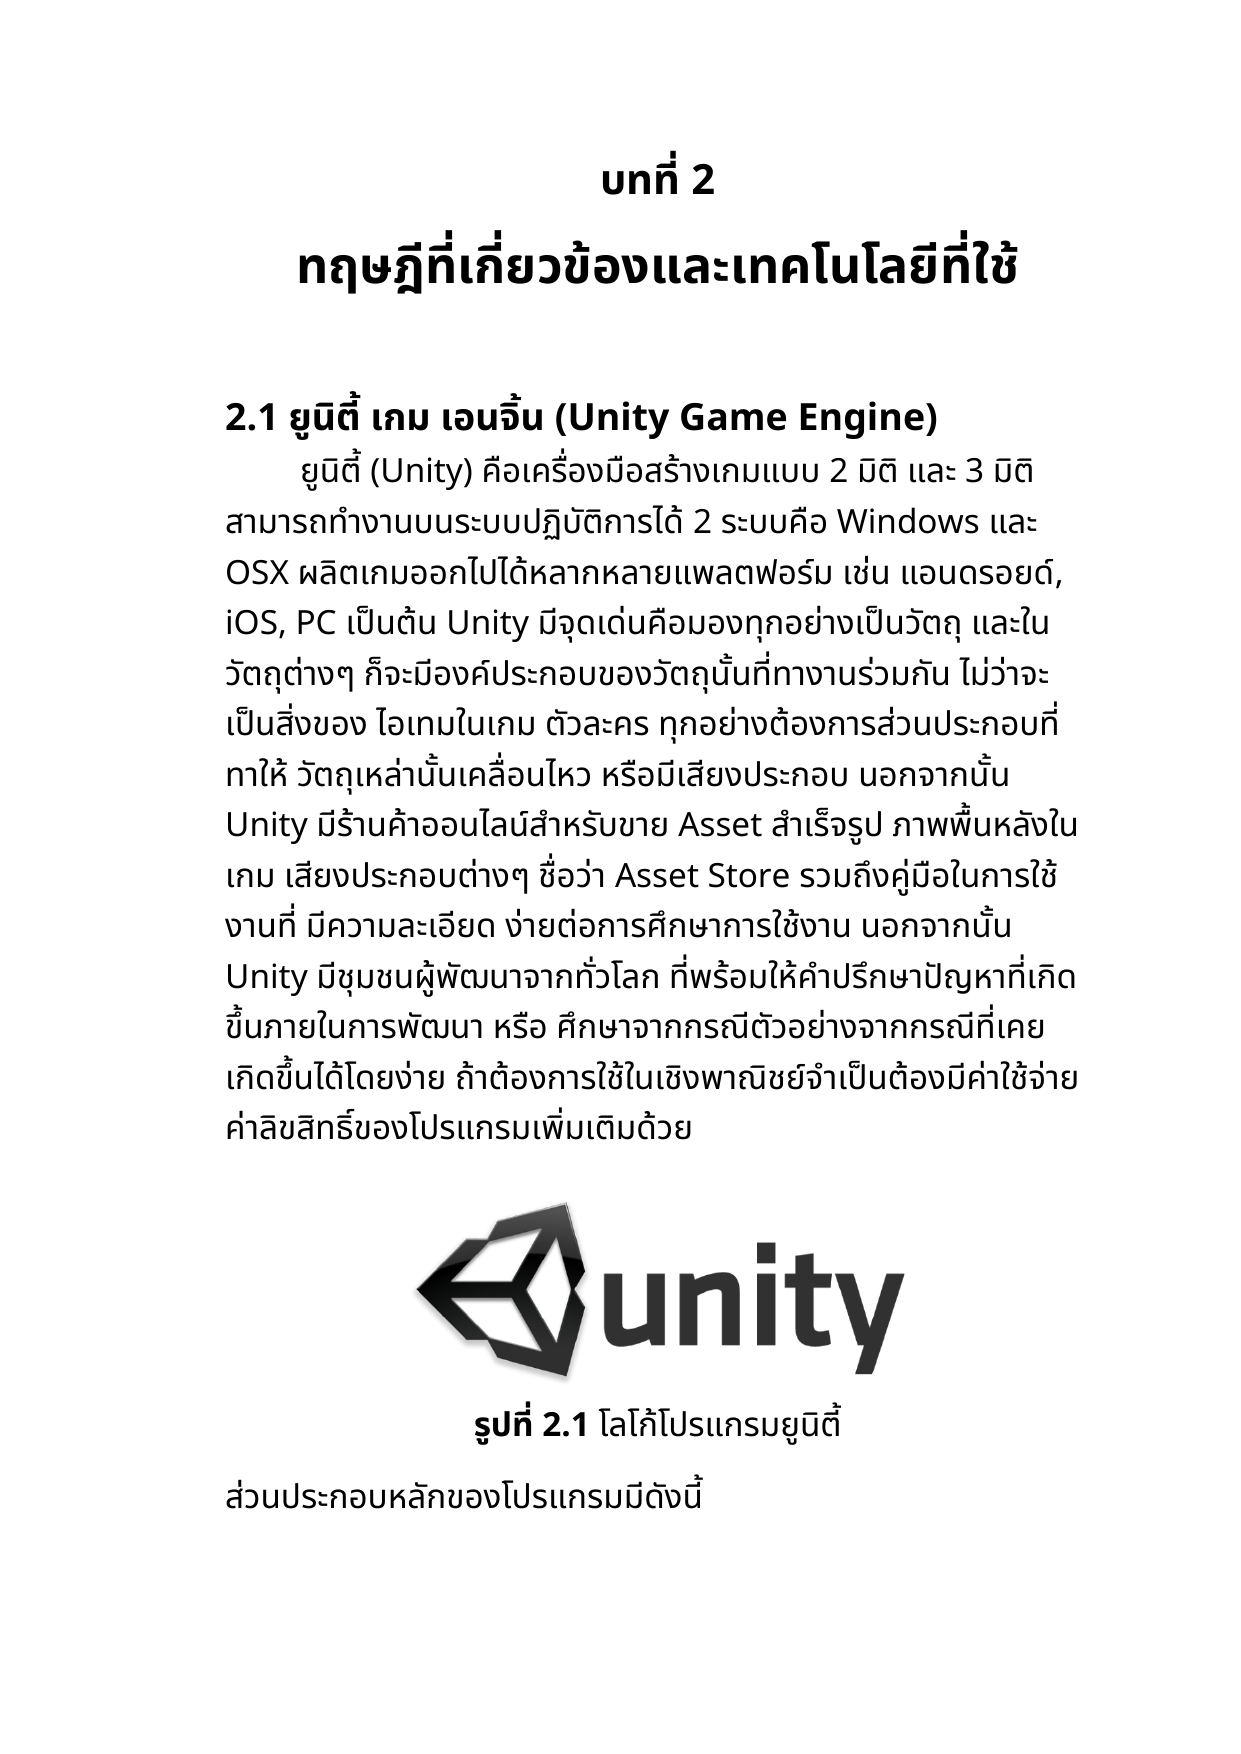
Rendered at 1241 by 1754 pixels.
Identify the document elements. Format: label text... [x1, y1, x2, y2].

text ยูนิตี้ (Unity) คือเครื่องมือสร้างเกมแบบ 2 มิติ และ 3 มิติ สามารถทำงานบนระบบปฏิบัติการได้ 2 ระบบคือ Windows และ OSX ผลิตเกมออกไปได้หลากหลายแพลตฟอร์ม เช่น แอนดรอยด์, iOS, PC เป็นต้น Unity มีจุดเด่นคือมองทุกอย่างเป็นวัตถุ และในวัตถุต่างๆ ก็จะมีองค์ประกอบของวัตถุนั้นที่ทางานร่วมกัน ไม่ว่าจะเป็นสิ่งของ ไอเทมในเกม ตัวละคร ทุกอย่างต้องการส่วนประกอบที่ทาให้ วัตถุเหล่านั้นเคลื่อนไหว หรือมีเสียงประกอบ นอกจากนั้น Unity มีร้านค้าออนไลน์สำหรับขาย Asset สำเร็จรูป ภาพพื้นหลังในเกม เสียงประกอบต่างๆ ชื่อว่า Asset Store รวมถึงคู่มือในการใช้งานที่ มีความละเอียด ง่ายต่อการศึกษาการใช้งาน นอกจากนั้น Unity มีชุมชนผู้พัฒนาจากทั่วโลก ที่พร้อมให้คำปรึกษาปัญหาที่เกิดขึ้นภายในการพัฒนา หรือ ศึกษาจากกรณีตัวอย่างจากกรณีที่เคยเกิดขึ้นได้โดยง่าย ถ้าต้องการใช้ในเชิงพาณิชย์จำเป็นต้องมีค่าใช้จ่ายค่าลิขสิทธิ์ของโปรแกรมเพิ่มเติมด้วย [225, 447, 1090, 1154]
text 2.1 ยูนิตี้ เกม เอนจิ้น (Unity Game Engine) [225, 390, 1090, 447]
picture [410, 1200, 905, 1385]
text บทที่ 2 [225, 150, 1090, 213]
text รูปที่ 2.1 โลโก้โปรแกรมยูนิตี้ [225, 1401, 1090, 1452]
text ทฤษฎีที่เกี่ยวข้องและเทคโนโลยีที่ใช้ [225, 230, 1090, 306]
text ส่วนประกอบหลักของโปรแกรมมีดังนี้ [225, 1473, 1090, 1523]
